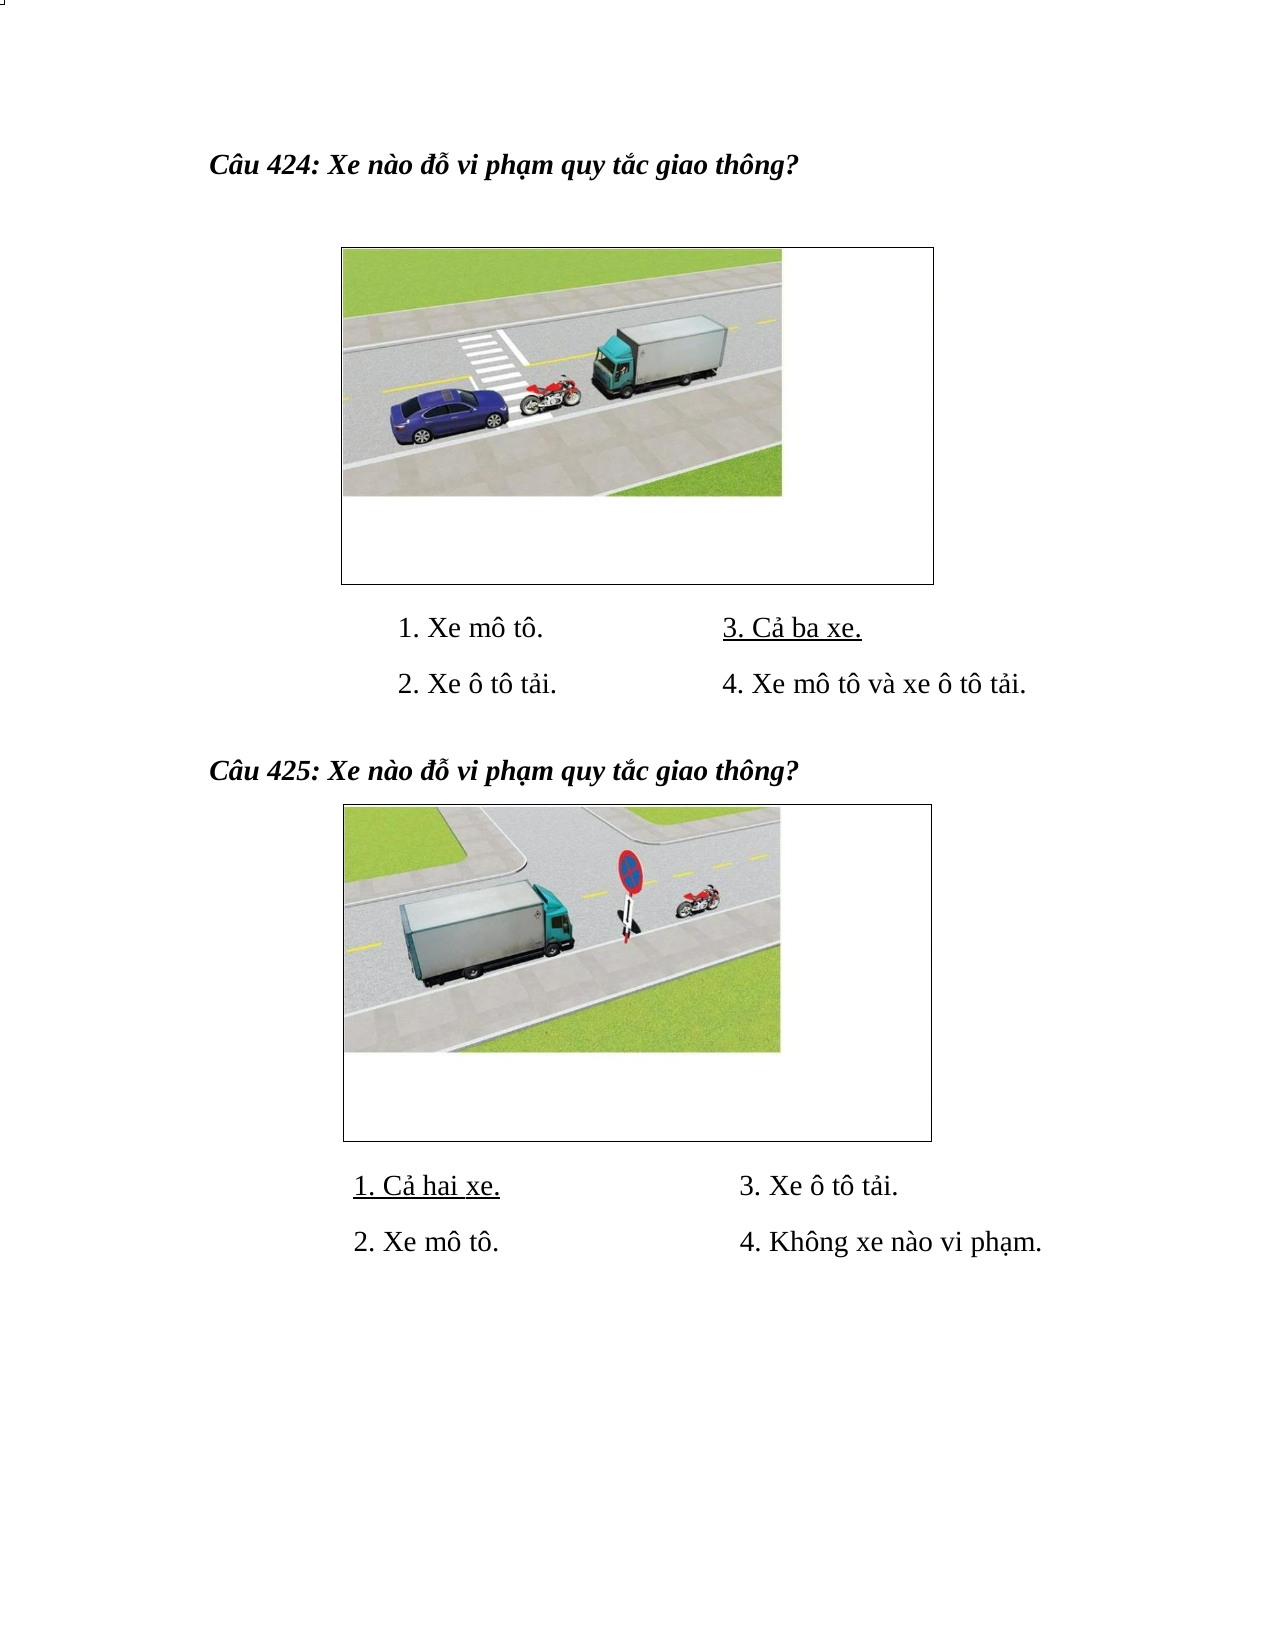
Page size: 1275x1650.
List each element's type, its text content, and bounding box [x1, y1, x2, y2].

text Câu 425: Xe nào đỗ vi phạm quy tắc giao thông? [209, 754, 1264, 787]
text 1. Xe mô tô. 3. Cả ba xe. [398, 611, 1264, 644]
text 2. Xe ô tô tải. 4. Xe mô tô và xe ô tô tải. [398, 667, 1264, 701]
text 1. Cả hai xe. 3. Xe ô tô tải. [353, 1168, 1264, 1202]
text Câu 424: Xe nào đỗ vi phạm quy tắc giao thông? [209, 147, 1264, 181]
picture [342, 248, 933, 584]
text 2. Xe mô tô. 4. Không xe nào vi phạm. [353, 1225, 1264, 1258]
picture [344, 805, 931, 1141]
